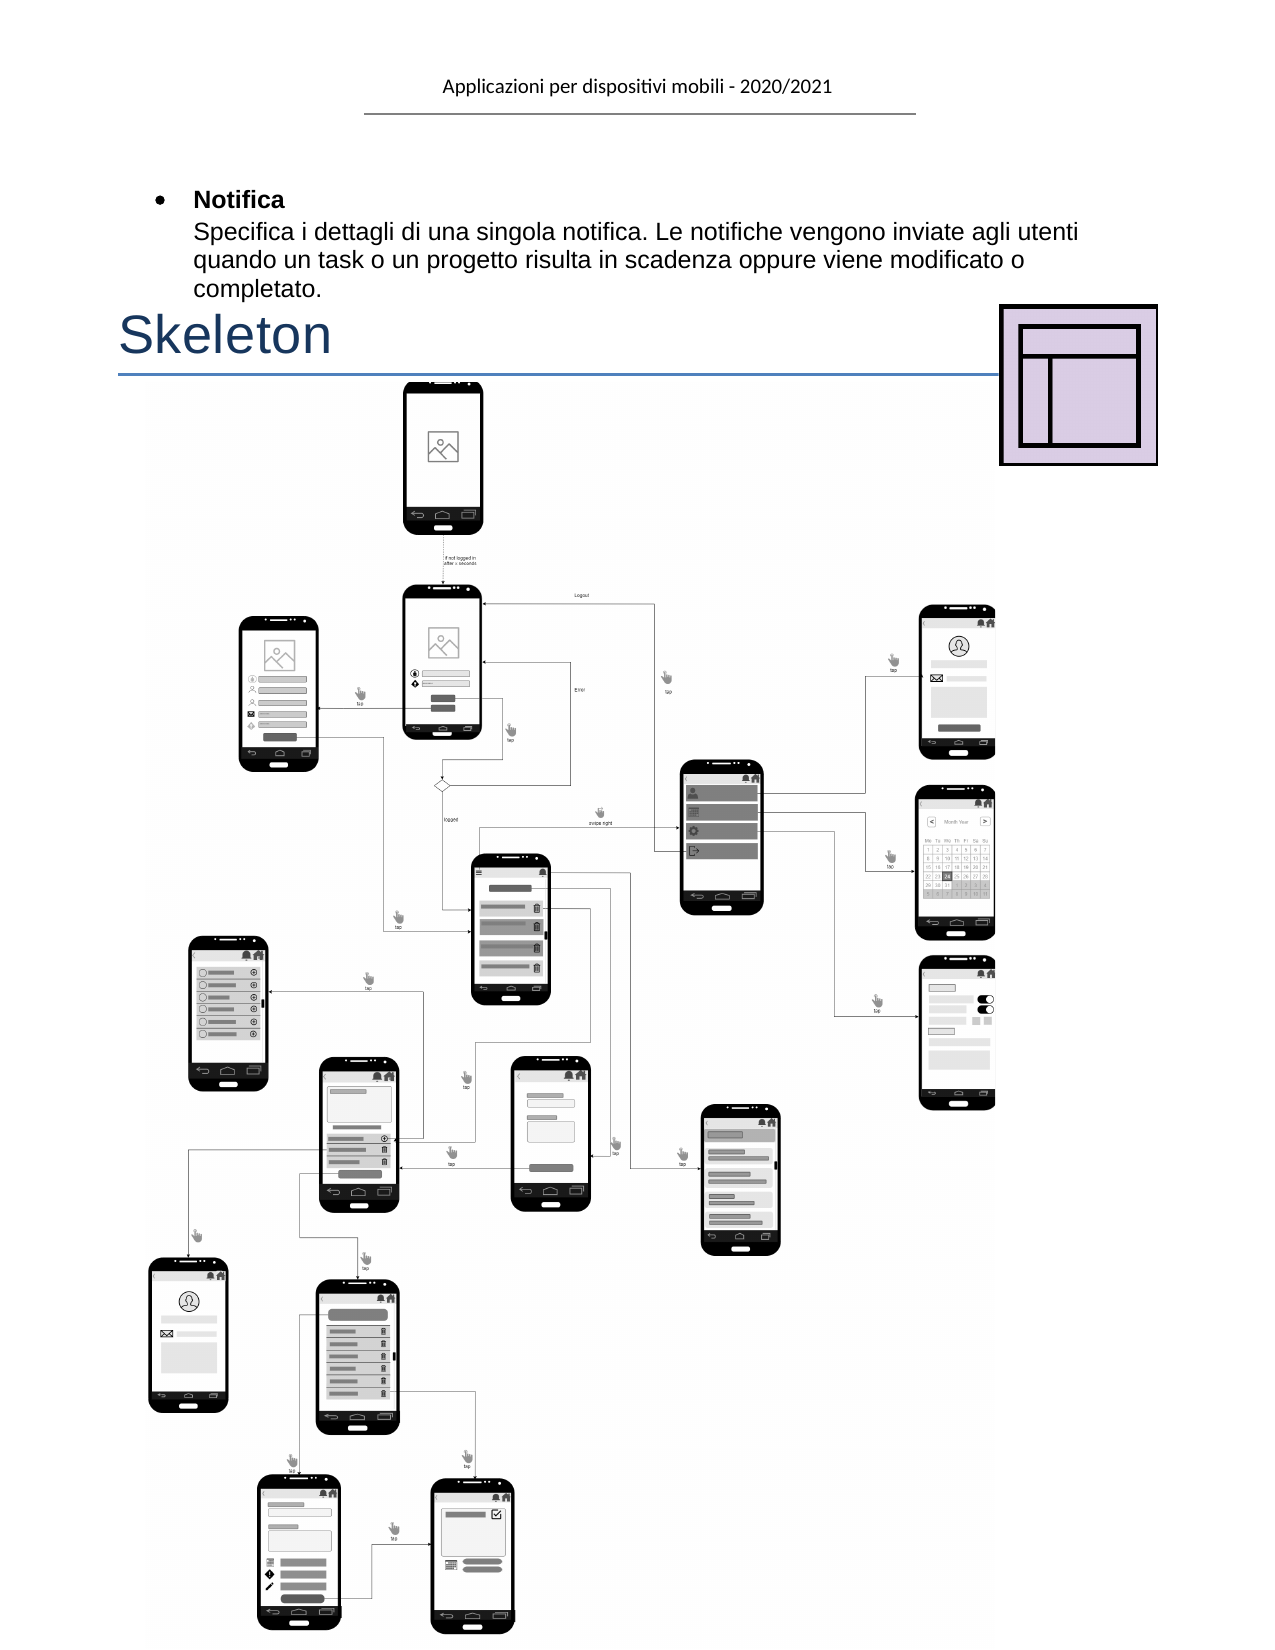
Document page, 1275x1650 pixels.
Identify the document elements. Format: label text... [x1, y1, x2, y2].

list Questa vista viene mostrata all’apertura per notificare all’utente che l’applicazione è in fase di caricamento. Non è possibile tornare indietro a tale vista. [288, 1327, 1157, 1413]
title Skeleton [118, 303, 998, 373]
list Specifica i dettagli di una singola notifica. Le notifiche vengono inviate agli utenti quando un task o un progetto risulta in scadenza oppure viene modificato o completato. [193, 217, 1157, 303]
picture [998, 303, 1158, 466]
picture [145, 382, 994, 436]
list Splash Screen: [288, 1298, 1157, 1327]
picture [68, 1246, 288, 1646]
list Notifica [156, 185, 1157, 214]
